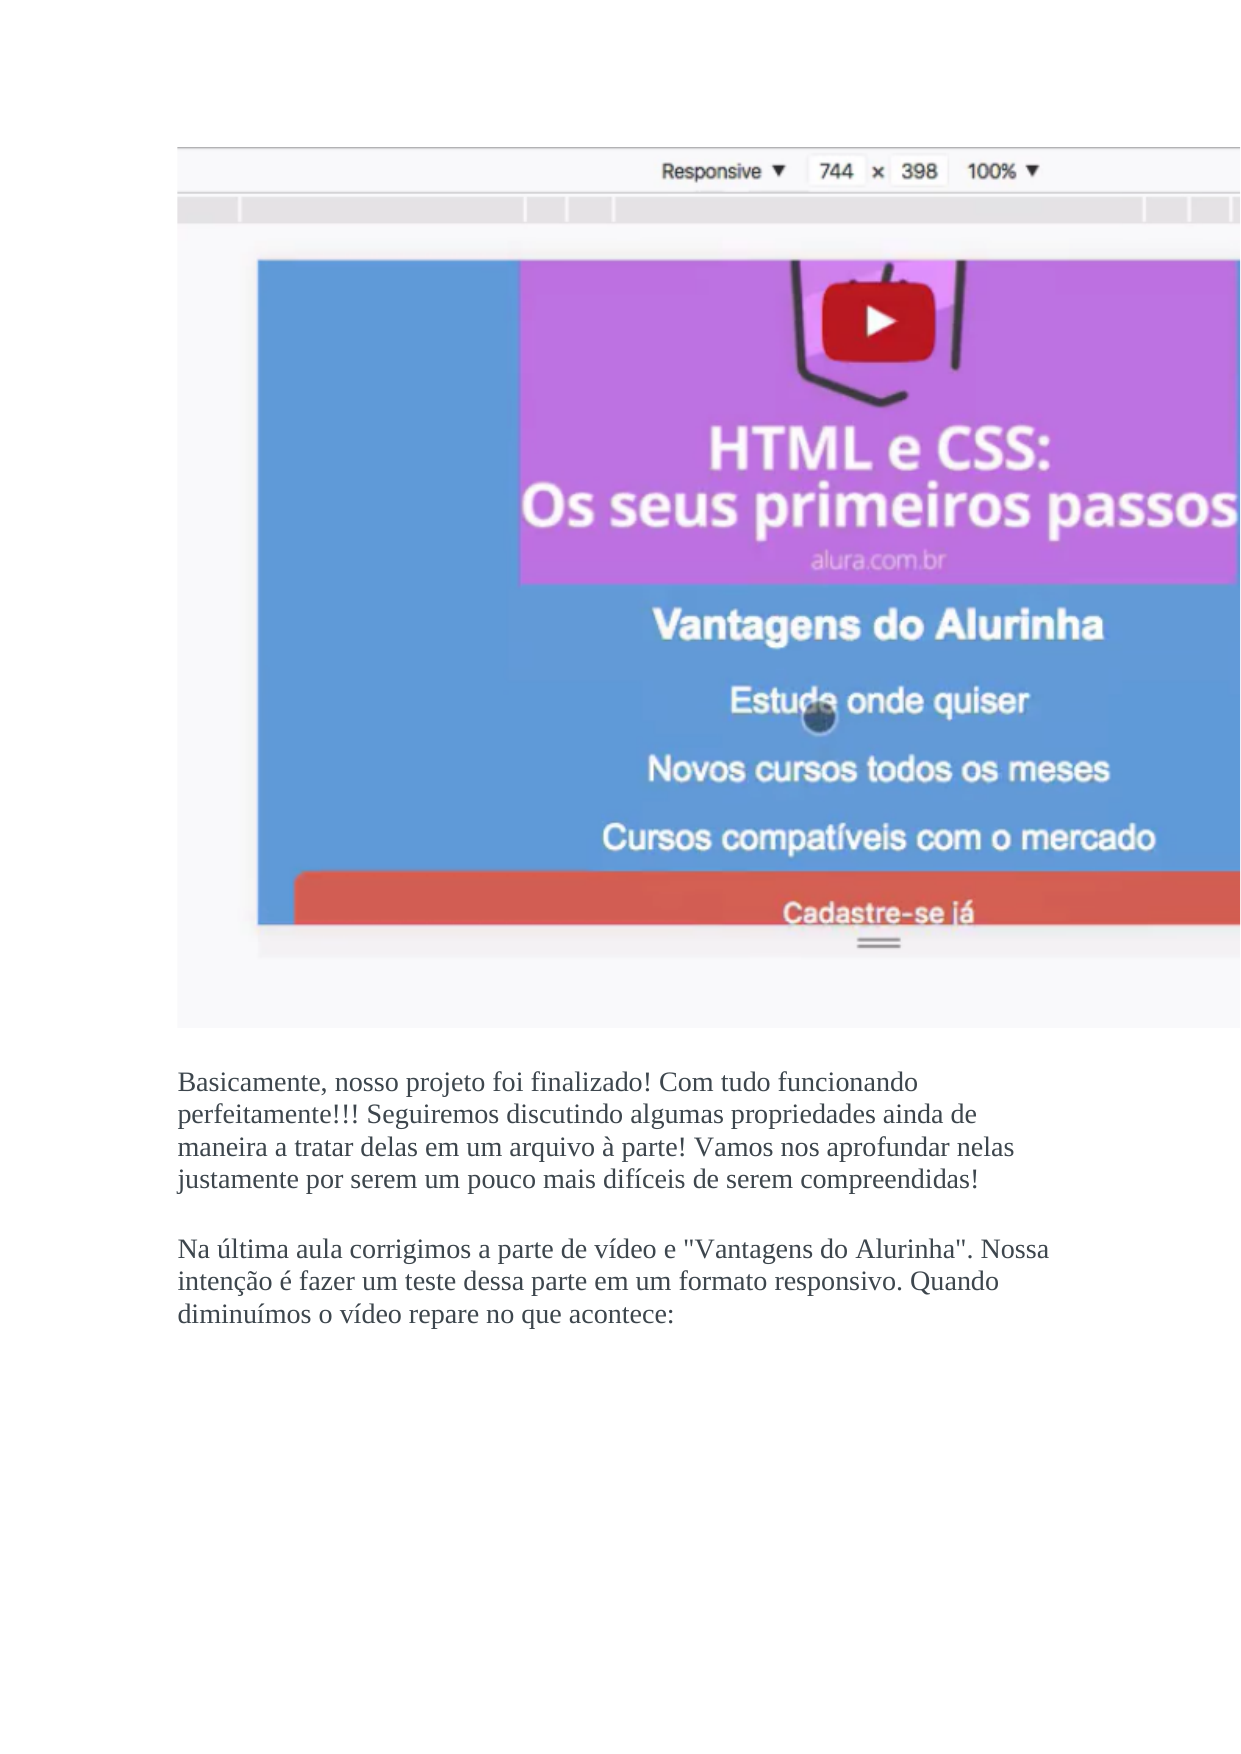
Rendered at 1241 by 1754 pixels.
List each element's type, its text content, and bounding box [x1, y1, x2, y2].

picture [177, 147, 1241, 1028]
text Basicamente, nosso projeto foi finalizado! Com tudo funcionando perfeitamente!!! Seguiremos discutindo algumas propriedades ainda de maneira a tratar delas em um arquivo à parte! Vamos nos aprofundar nelas justamente por serem um pouco mais difíceis de serem compreendidas! [177, 1065, 1063, 1194]
text Na última aula corrigimos a parte de vídeo e "Vantagens do Alurinha". Nossa intenção é fazer um teste dessa parte em um formato responsivo. Quando diminuímos o vídeo repare no que acontece: [177, 1232, 1063, 1329]
